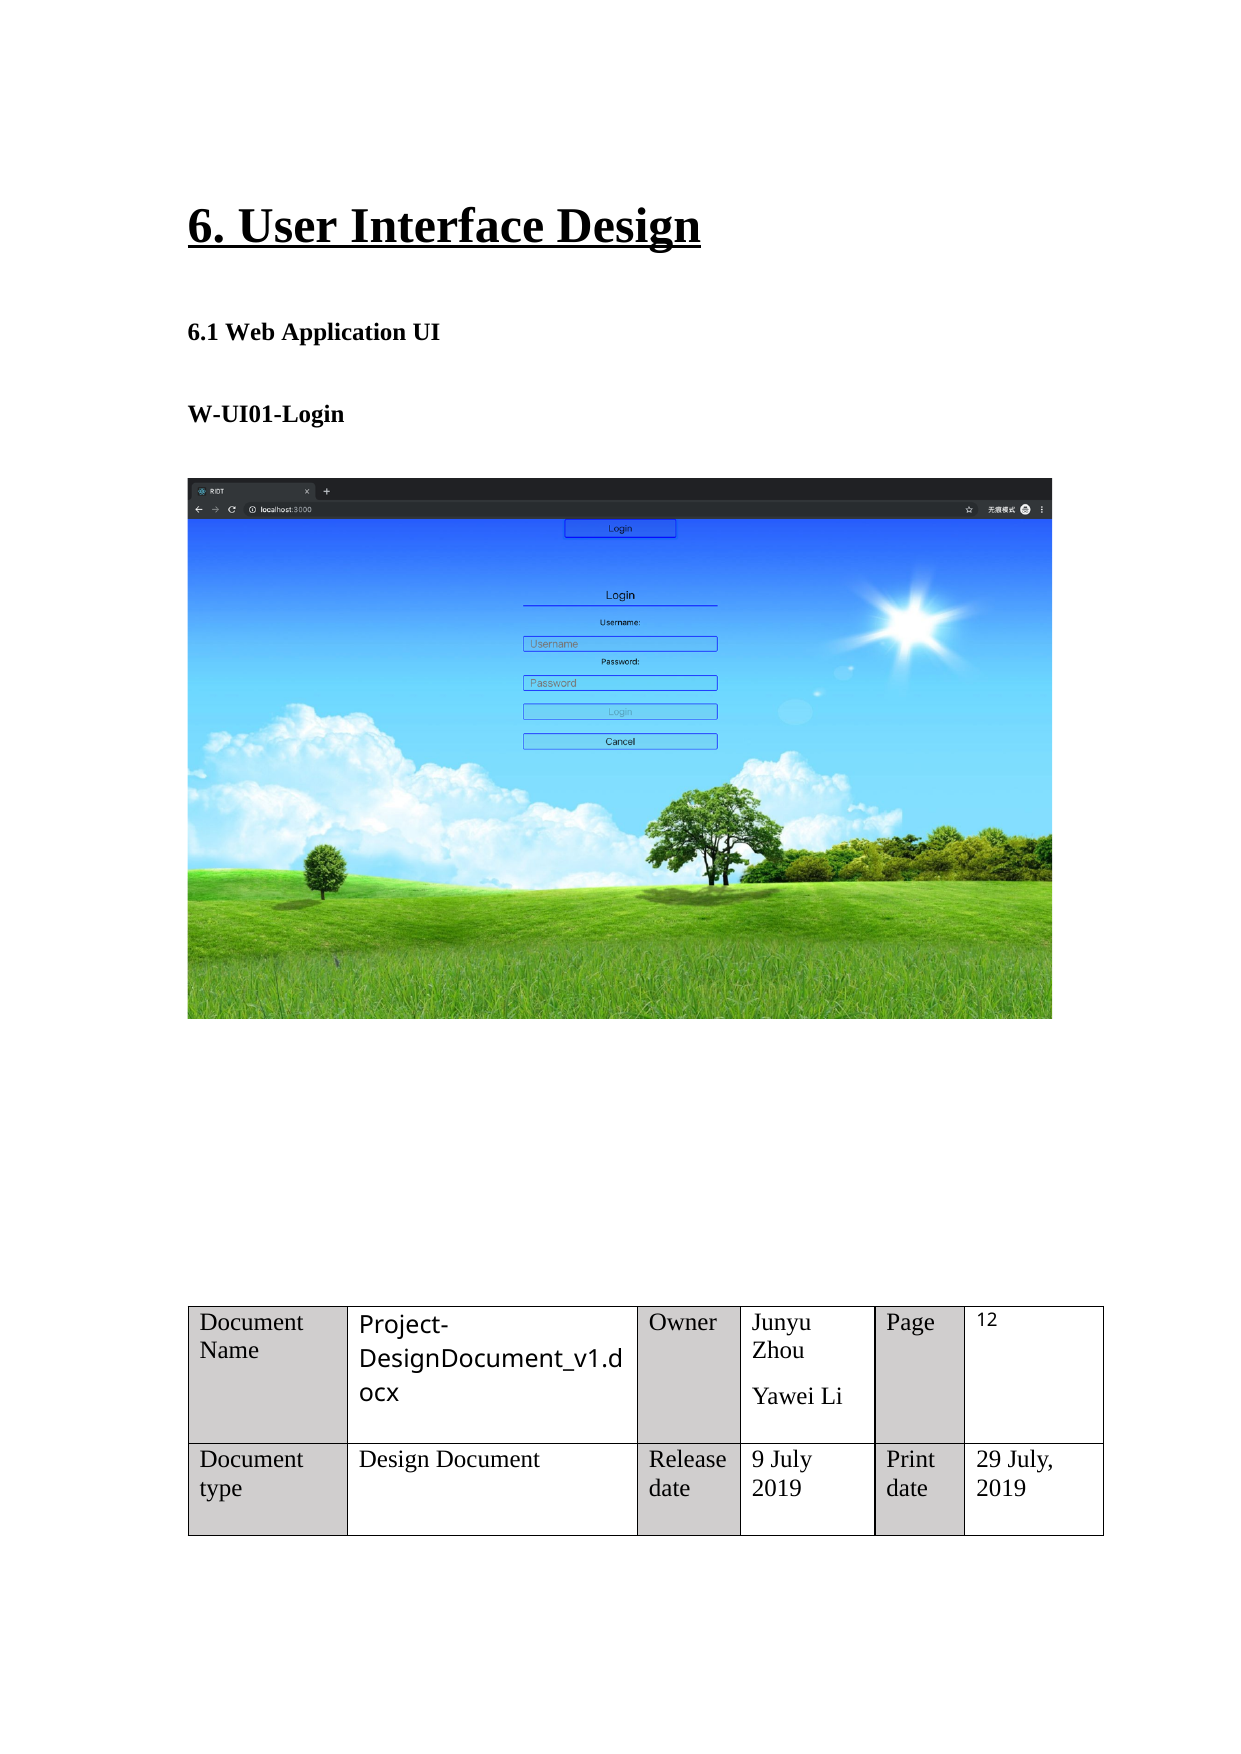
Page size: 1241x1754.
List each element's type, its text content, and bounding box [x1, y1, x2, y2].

subtitle W-UI01-Login [187, 396, 1053, 430]
subtitle 6. User Interface Design [187, 190, 1053, 258]
picture [187, 478, 1053, 1019]
subtitle Web Application UI [187, 314, 1053, 348]
